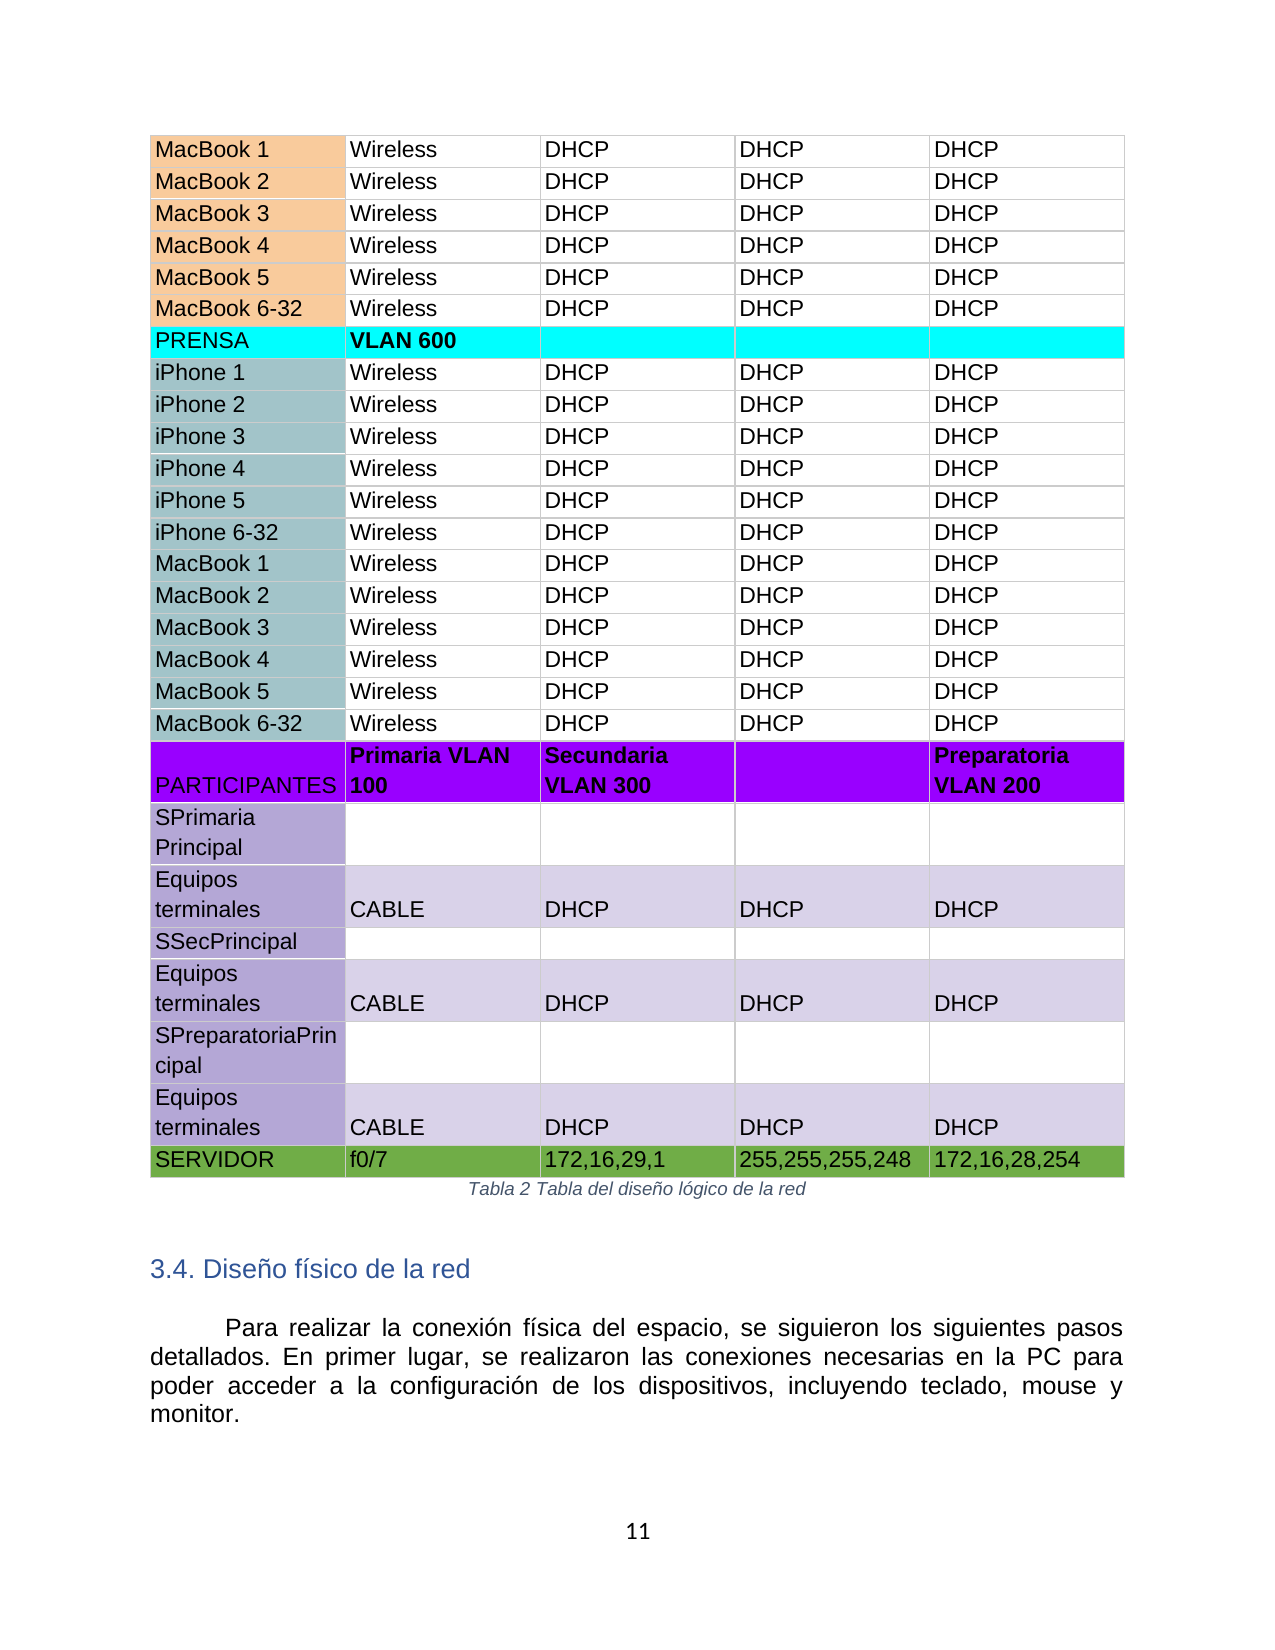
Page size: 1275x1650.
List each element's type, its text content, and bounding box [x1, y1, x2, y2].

table_cell DHCP [930, 960, 1124, 1021]
table_cell DHCP [930, 168, 1124, 198]
table_cell Wireless [346, 232, 540, 262]
table_cell MacBook 6-32 [151, 295, 345, 326]
table_cell DHCP [930, 1084, 1124, 1145]
table_cell SERVIDOR [151, 1146, 345, 1177]
table_cell DHCP [736, 295, 929, 326]
table_cell [736, 804, 929, 864]
table_cell DHCP [736, 960, 929, 1021]
table_cell DHCP [541, 200, 734, 230]
text Tabla 2 Tabla del diseño lógico de la red [150, 1178, 1125, 1199]
table_cell DHCP [541, 391, 734, 422]
table_cell [541, 327, 734, 358]
table_cell DHCP [541, 423, 734, 453]
table_cell DHCP [541, 550, 734, 581]
table_cell Wireless [346, 614, 540, 645]
table_cell MacBook 1 [151, 550, 345, 581]
table_cell DHCP [736, 710, 929, 740]
table_cell DHCP [736, 550, 929, 581]
table_cell Wireless [346, 487, 540, 517]
table_cell [346, 928, 540, 958]
table_cell DHCP [541, 232, 734, 262]
table_cell [541, 804, 734, 864]
table_cell iPhone 3 [151, 423, 345, 453]
table_cell [930, 804, 1124, 864]
table_cell 255,255,255,248 [736, 1146, 929, 1177]
table_cell iPhone 2 [151, 391, 345, 422]
table_cell DHCP [930, 264, 1124, 294]
table_cell [930, 928, 1124, 958]
table_cell DHCP [736, 264, 929, 294]
table_cell DHCP [930, 423, 1124, 453]
table_cell MacBook 6-32 [151, 710, 345, 740]
table_cell DHCP [736, 519, 929, 549]
table_cell DHCP [930, 710, 1124, 740]
table_cell CABLE [346, 866, 540, 927]
table_cell MacBook 3 [151, 200, 345, 230]
table_cell 172,16,28,254 [930, 1146, 1124, 1177]
table_cell Wireless [346, 391, 540, 422]
table_cell DHCP [541, 487, 734, 517]
table_cell DHCP [930, 200, 1124, 230]
table_cell DHCP [736, 232, 929, 262]
table_cell Preparatoria VLAN 200 [930, 742, 1124, 802]
table_cell MacBook 3 [151, 614, 345, 645]
table_cell Wireless [346, 423, 540, 453]
table_cell Wireless [346, 710, 540, 740]
table_cell Wireless [346, 678, 540, 708]
table_cell DHCP [736, 136, 929, 167]
table_cell DHCP [541, 960, 734, 1021]
table_cell DHCP [930, 359, 1124, 390]
table_cell iPhone 6-32 [151, 519, 345, 549]
table_cell Equipos terminales [151, 960, 345, 1021]
table_cell DHCP [736, 200, 929, 230]
table_cell [541, 928, 734, 958]
table_cell DHCP [930, 487, 1124, 517]
table_cell [930, 1022, 1124, 1083]
table_cell [736, 1022, 929, 1083]
table_cell [346, 804, 540, 864]
table_cell DHCP [541, 136, 734, 167]
table_cell DHCP [930, 136, 1124, 167]
table_cell DHCP [541, 678, 734, 708]
table_cell [736, 928, 929, 958]
table_cell DHCP [541, 1084, 734, 1145]
table_cell DHCP [930, 866, 1124, 927]
table_cell DHCP [541, 519, 734, 549]
table_cell [541, 1022, 734, 1083]
table_cell DHCP [541, 582, 734, 613]
subtitle 3.4. Diseño físico de la red [150, 1253, 1125, 1284]
table_cell DHCP [541, 295, 734, 326]
table_cell MacBook 2 [151, 168, 345, 198]
table_cell SPrimaria Principal [151, 804, 345, 864]
table_cell CABLE [346, 960, 540, 1021]
table_cell DHCP [930, 646, 1124, 677]
table_cell SSecPrincipal [151, 928, 345, 958]
table_cell 172,16,29,1 [541, 1146, 734, 1177]
table_cell PARTICIPANTES [151, 742, 345, 802]
table_cell Wireless [346, 136, 540, 167]
table_cell DHCP [541, 264, 734, 294]
table_cell DHCP [930, 614, 1124, 645]
table_cell Wireless [346, 264, 540, 294]
table_cell Wireless [346, 295, 540, 326]
table_cell Wireless [346, 200, 540, 230]
table_cell Primaria VLAN 100 [346, 742, 540, 802]
table_cell f0/7 [346, 1146, 540, 1177]
table_cell Wireless [346, 550, 540, 581]
table_cell VLAN 600 [346, 327, 540, 358]
text Para realizar la conexión física del espacio, se siguieron los siguientes pasos detallados. En primer lugar, se realizaron las conexiones necesarias en la PC para poder acceder a la configuración de los dispositivos, incluyendo teclado, mouse y monitor. [150, 1313, 1125, 1428]
table_cell DHCP [930, 582, 1124, 613]
table_cell MacBook 5 [151, 678, 345, 708]
table_cell DHCP [541, 710, 734, 740]
table_cell DHCP [736, 487, 929, 517]
table_cell DHCP [541, 359, 734, 390]
table_cell [736, 327, 929, 358]
table_cell MacBook 2 [151, 582, 345, 613]
table_cell DHCP [736, 614, 929, 645]
table_cell DHCP [736, 455, 929, 485]
table_cell Equipos terminales [151, 866, 345, 927]
table_cell [736, 742, 929, 802]
table_cell iPhone 1 [151, 359, 345, 390]
table_cell DHCP [736, 168, 929, 198]
table_cell Secundaria VLAN 300 [541, 742, 734, 802]
table_cell DHCP [541, 455, 734, 485]
table_cell Equipos terminales [151, 1084, 345, 1145]
table_cell DHCP [736, 423, 929, 453]
table_cell DHCP [541, 866, 734, 927]
table_cell DHCP [541, 646, 734, 677]
table_cell DHCP [930, 550, 1124, 581]
table_cell DHCP [736, 582, 929, 613]
table_cell DHCP [930, 295, 1124, 326]
table_cell MacBook 5 [151, 264, 345, 294]
table_cell DHCP [541, 168, 734, 198]
table_cell DHCP [930, 678, 1124, 708]
table_cell MacBook 1 [151, 136, 345, 167]
table_cell [930, 327, 1124, 358]
table_cell DHCP [930, 232, 1124, 262]
table_cell iPhone 5 [151, 487, 345, 517]
table_cell Wireless [346, 168, 540, 198]
table_cell DHCP [930, 391, 1124, 422]
table_cell DHCP [541, 614, 734, 645]
table_cell PRENSA [151, 327, 345, 358]
table_cell DHCP [930, 455, 1124, 485]
table_cell DHCP [736, 678, 929, 708]
table_cell Wireless [346, 519, 540, 549]
table_cell DHCP [736, 359, 929, 390]
table_cell DHCP [930, 519, 1124, 549]
table_cell DHCP [736, 866, 929, 927]
table_cell DHCP [736, 1084, 929, 1145]
table_cell SPreparatoriaPrincipal [151, 1022, 345, 1083]
table_cell CABLE [346, 1084, 540, 1145]
table_cell DHCP [736, 391, 929, 422]
table_cell iPhone 4 [151, 455, 345, 485]
table_cell Wireless [346, 359, 540, 390]
table_cell Wireless [346, 455, 540, 485]
table_cell [346, 1022, 540, 1083]
table_cell MacBook 4 [151, 232, 345, 262]
table_cell DHCP [736, 646, 929, 677]
table_cell MacBook 4 [151, 646, 345, 677]
table_cell Wireless [346, 582, 540, 613]
table_cell Wireless [346, 646, 540, 677]
